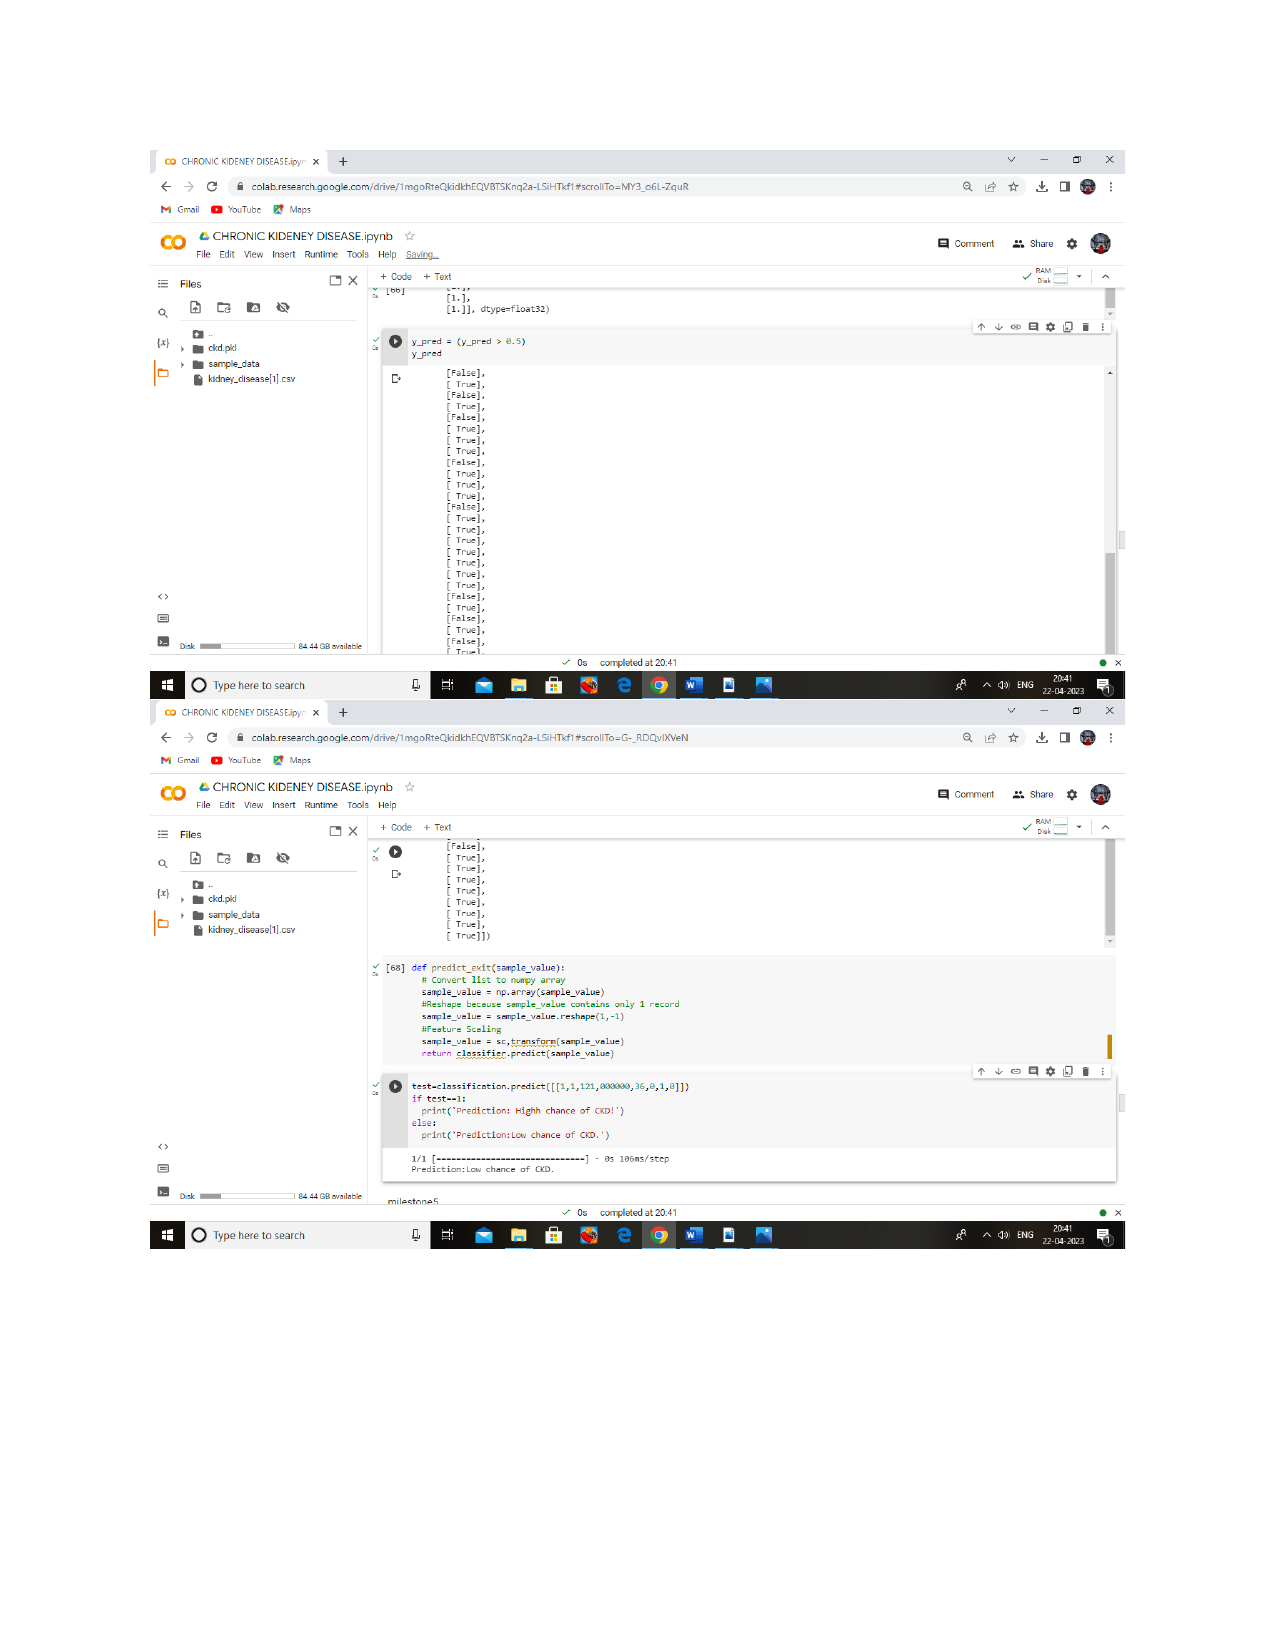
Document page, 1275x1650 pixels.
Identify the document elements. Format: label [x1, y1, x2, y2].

picture [150, 700, 1125, 1249]
picture [150, 150, 1125, 699]
